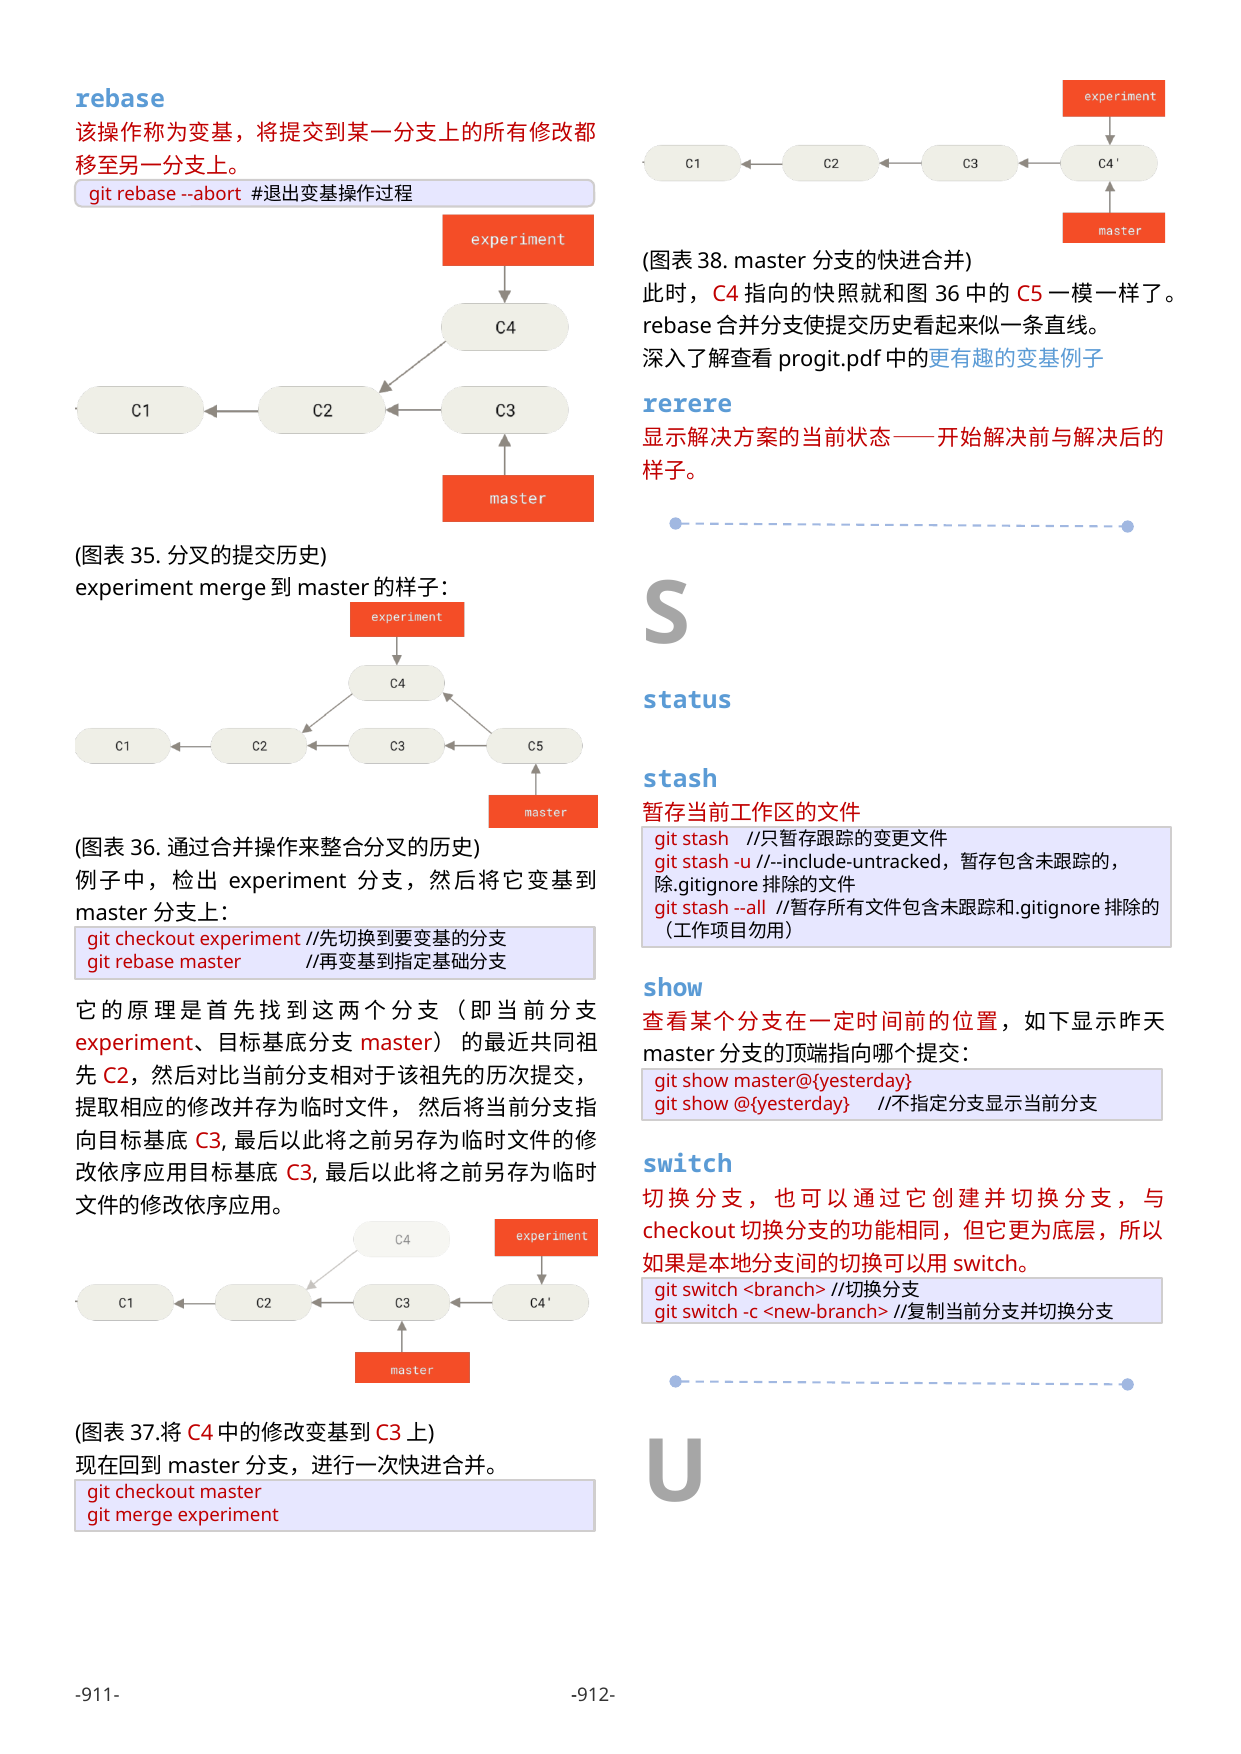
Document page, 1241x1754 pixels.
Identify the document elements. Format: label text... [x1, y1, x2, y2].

subtitle U [642, 1408, 1165, 1527]
text 例子中，检出 experiment 分支，然后将它变基到 master 分支上： [75, 862, 598, 927]
text (图表37.将C4中的修改变基到C3上) [75, 1415, 598, 1447]
text 查看某个分支在一定时间前的位置，如下显示昨天master分支的顶端指向哪个提交： [642, 1004, 1165, 1069]
text 它的原理是首先找到这两个分支（即当前分支 experiment、目标基底分支 master） 的最近共同祖先 C2，然后对比当前分支相对于该祖先的历次提交，提取相应的修改并存为临时文件， 然后将当前分支指向目标基底 C3, 最后以此将之前另存为临时文件的修改依序应用目标基底 C3, 最后以此将之前另存为临时文件的修改依序应用。 [75, 992, 598, 1219]
subtitle S [642, 550, 1165, 669]
subtitle status [642, 681, 1165, 716]
text (图表 35. 分叉的提交历史) [75, 537, 598, 570]
subtitle stash [642, 761, 1165, 794]
picture [642, 80, 1166, 243]
picture [75, 602, 598, 828]
text (图表38. master 分支的快进合并) [642, 243, 1165, 276]
text 深入了解查看progit.pdf中的更有趣的变基例子 [642, 341, 1165, 373]
subtitle rebase [75, 81, 598, 115]
subtitle rerere [642, 386, 1165, 420]
text 现在回到 master 分支，进行一次快进合并。 [75, 1447, 598, 1480]
text 该操作称为变基，将提交到某一分支上的所有修改都移至另一分支上。 [75, 115, 598, 180]
subtitle switch [642, 1146, 1165, 1180]
text experiment merge到master的样子： [75, 570, 598, 602]
picture [75, 1219, 598, 1383]
text 显示解决方案的当前状态——开始解决前与解决后的样子。 [642, 420, 1165, 485]
text 切换分支，也可以通过它创建并切换分支，与checkout切换分支的功能相同，但它更为底层，所以如果是本地分支间的切换可以用switch。 [642, 1180, 1165, 1278]
text (图表 36. 通过合并操作来整合分叉的历史) [75, 830, 598, 862]
text 此时，C4指向的快照就和图36中的C5一模一样了。rebase合并分支使提交历史看起来似一条直线。 [642, 276, 1165, 341]
subtitle show [642, 969, 1165, 1004]
text 暂存当前工作区的文件 [642, 794, 1165, 826]
picture [75, 212, 598, 522]
